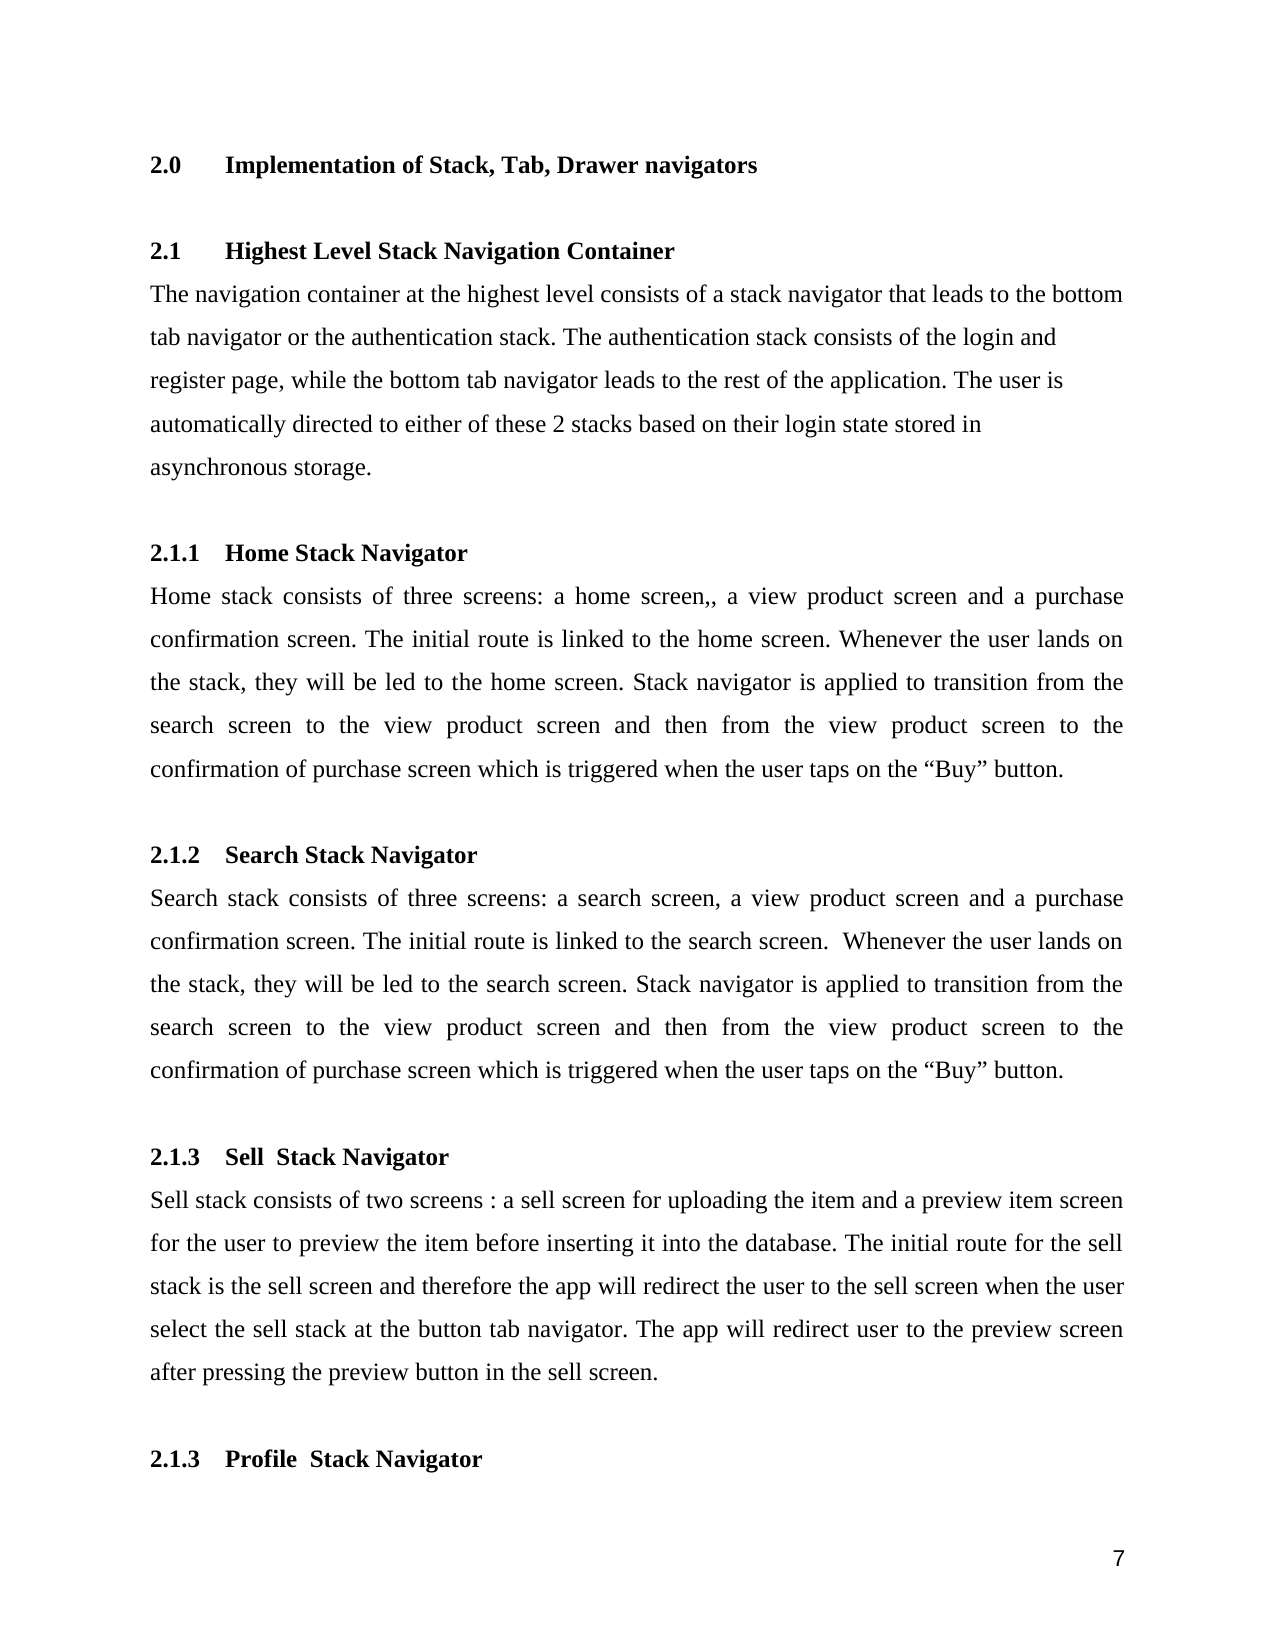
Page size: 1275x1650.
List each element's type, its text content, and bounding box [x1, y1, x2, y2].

text 2.1.3 Profile Stack Navigator [150, 1444, 1125, 1472]
text Sell stack consists of two screens : a sell screen for uploading the item and a preview item screen for the user to preview the item before inserting it into the database. The initial route for the sell stack is the sell screen and therefore the app will redirect the user to the sell screen when the user select the sell stack at the button tab navigator. The app will redirect user to the preview screen after pressing the preview button in the sell screen. [150, 1185, 1125, 1386]
text 2.1.2 Search Stack Navigator [150, 840, 1125, 869]
text 2.0 Implementation of Stack, Tab, Drawer navigators [150, 150, 1125, 179]
text Search stack consists of three screens: a search screen, a view product screen and a purchase confirmation screen. The initial route is linked to the search screen. Whenever the user lands on the stack, they will be led to the search screen. Stack navigator is applied to transition from the search screen to the view product screen and then from the view product screen to the confirmation of purchase screen which is triggered when the user taps on the “Buy” button. [150, 883, 1125, 1084]
text Home stack consists of three screens: a home screen,, a view product screen and a purchase confirmation screen. The initial route is linked to the home screen. Whenever the user lands on the stack, they will be led to the home screen. Stack navigator is applied to transition from the search screen to the view product screen and then from the view product screen to the confirmation of purchase screen which is triggered when the user taps on the “Buy” button. [150, 581, 1125, 782]
text The navigation container at the highest level consists of a stack navigator that leads to the bottom tab navigator or the authentication stack. The authentication stack consists of the login and register page, while the bottom tab navigator leads to the rest of the application. The user is automatically directed to either of these 2 stacks based on their login state stored in asynchronous storage. [150, 279, 1125, 481]
text 2.1.1 Home Stack Navigator [150, 538, 1125, 567]
text 2.1 Highest Level Stack Navigation Container [150, 236, 1125, 265]
text 2.1.3 Sell Stack Navigator [150, 1142, 1125, 1171]
